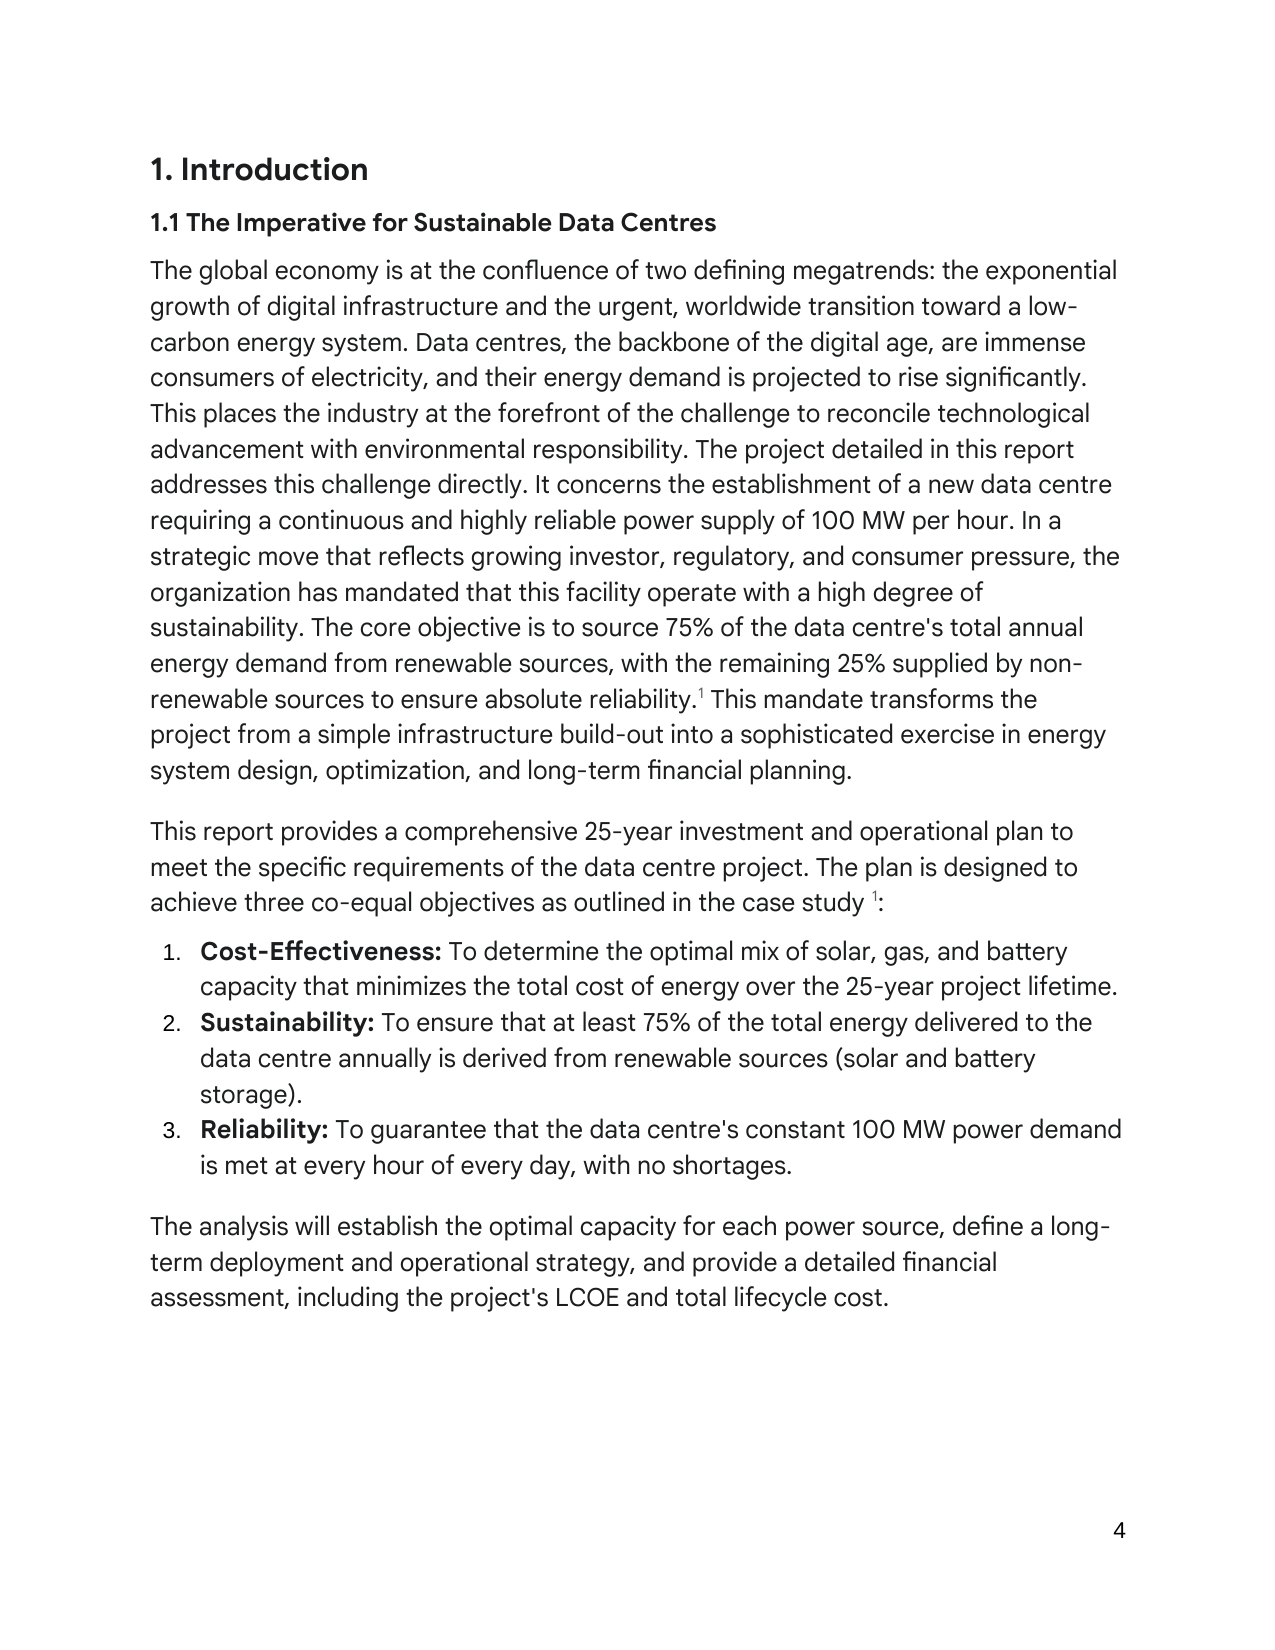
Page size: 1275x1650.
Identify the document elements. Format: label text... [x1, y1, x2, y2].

subtitle 1.1 The Imperative for Sustainable Data Centres [150, 207, 1125, 238]
text The analysis will establish the optimal capacity for each power source, define a long-term deployment and operational strategy, and provide a detailed financial assessment, including the project's LCOE and total lifecycle cost. [150, 1211, 1125, 1314]
subtitle 1. Introduction [150, 150, 1125, 189]
text The global economy is at the confluence of two defining megatrends: the exponential growth of digital infrastructure and the urgent, worldwide transition toward a low-carbon energy system. Data centres, the backbone of the digital age, are immense consumers of electricity, and their energy demand is projected to rise significantly. This places the industry at the forefront of the challenge to reconcile technological advancement with environmental responsibility. The project detailed in this report addresses this challenge directly. It concerns the establishment of a new data centre requiring a continuous and highly reliable power supply of 100 MW per hour. In a strategic move that reflects growing investor, regulatory, and consumer pressure, the organization has mandated that this facility operate with a high degree of sustainability. The core objective is to source 75% of the data centre's total annual energy demand from renewable sources, with the remaining 25% supplied by non-renewable sources to ensure absolute reliability.1 This mandate transforms the project from a simple infrastructure build-out into a sophisticated exercise in energy system design, optimization, and long-term financial planning. [150, 255, 1125, 787]
list Cost-Effectiveness: To determine the optimal mix of solar, gas, and battery capacity that minimizes the total cost of energy over the 25-year project lifetime. [162, 936, 1125, 1003]
list Sustainability: To ensure that at least 75% of the total energy delivered to the data centre annually is derived from renewable sources (solar and battery storage). [162, 1007, 1125, 1110]
text This report provides a comprehensive 25-year investment and operational plan to meet the specific requirements of the data centre project. The plan is designed to achieve three co-equal objectives as outlined in the case study 1: [150, 816, 1125, 919]
list Reliability: To guarantee that the data centre's constant 100 MW power demand is met at every hour of every day, with no shortages. [162, 1114, 1125, 1182]
